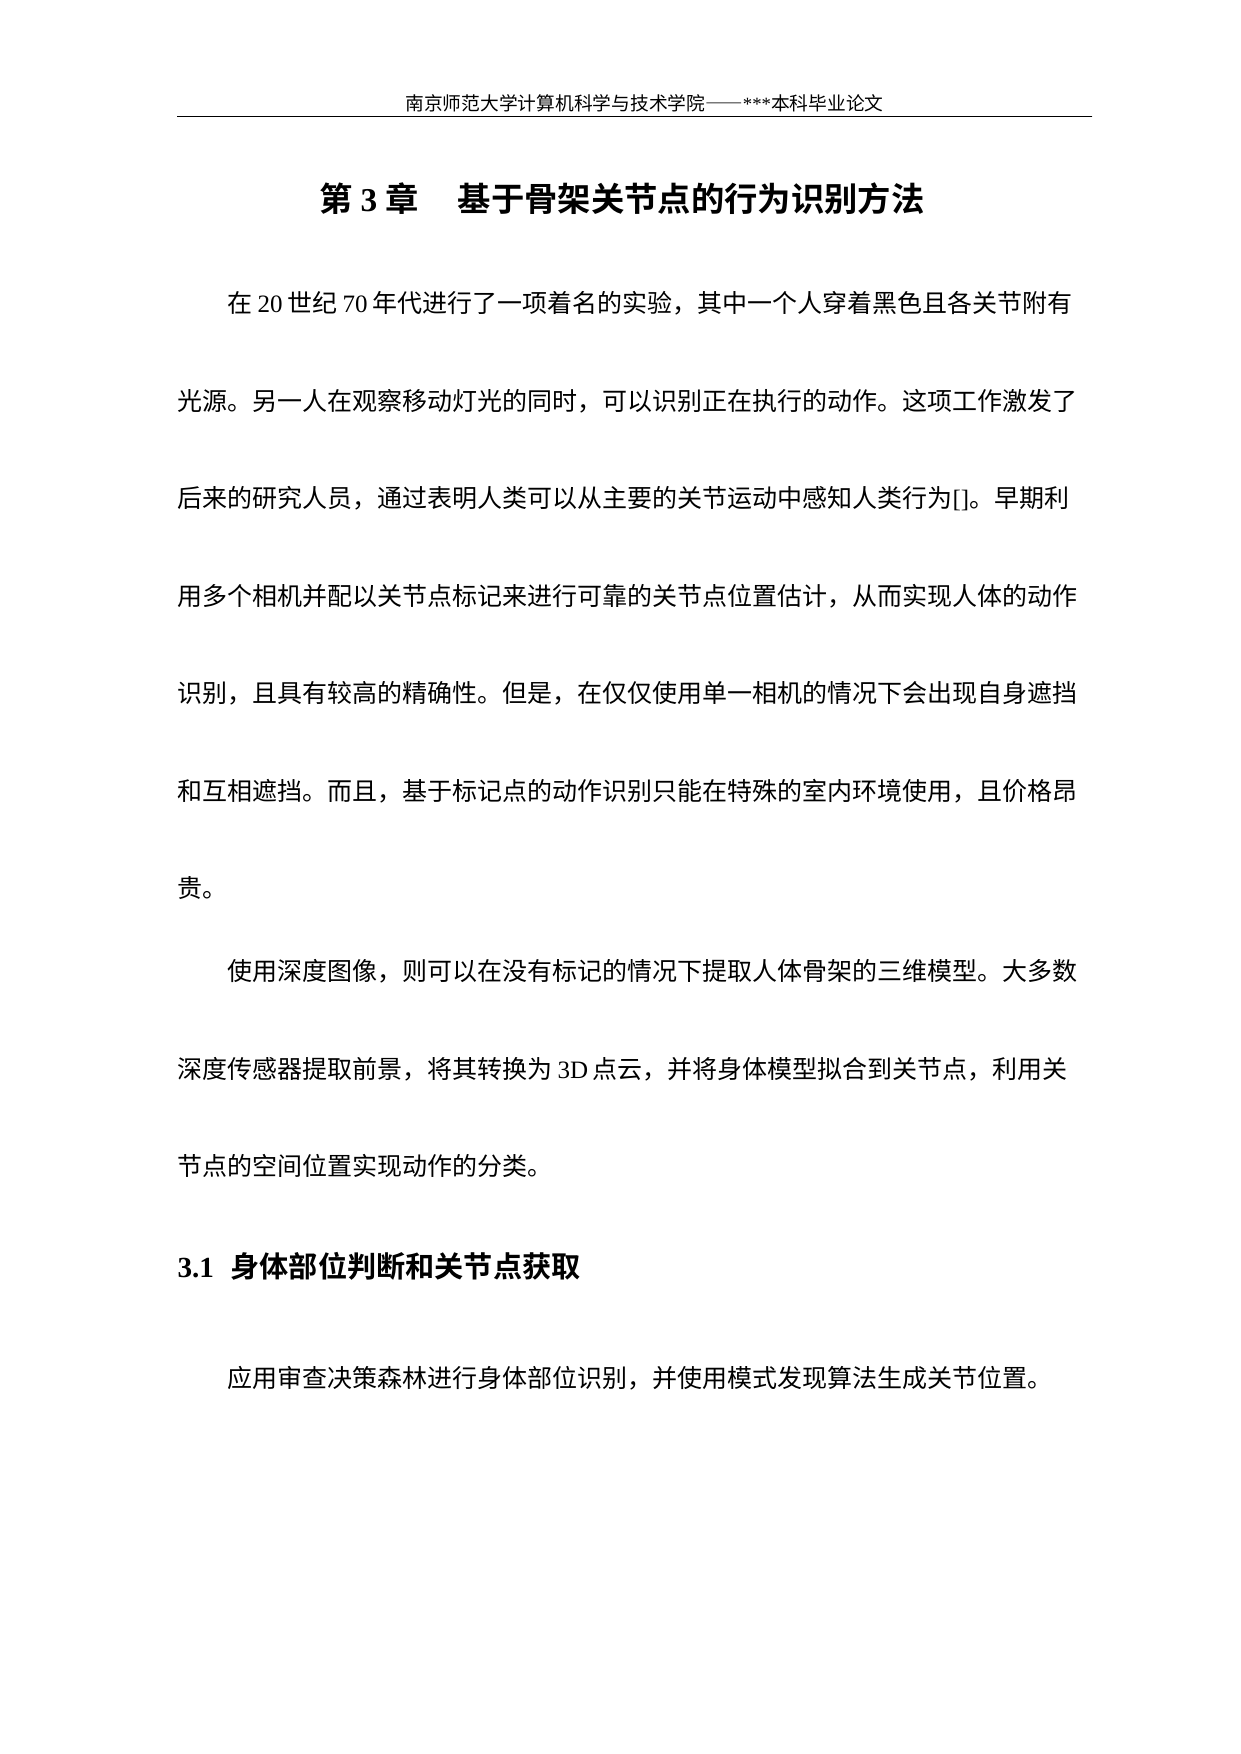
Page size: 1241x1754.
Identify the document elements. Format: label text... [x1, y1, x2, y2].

text 使用深度图像，则可以在没有标记的情况下提取人体骨架的三维模型。大多数深度传感器提取前景，将其转换为3D点云，并将身体模型拟合到关节点，利用关节点的空间位置实现动作的分类。 [177, 937, 1092, 1197]
text 应用审查决策森林进行身体部位识别，并使用模式发现算法生成关节位置。 [177, 1344, 1092, 1409]
subtitle 身体部位判断和关节点获取 [177, 1232, 1092, 1297]
text 在20世纪70年代进行了一项着名的实验，其中一个人穿着黑色且各关节附有光源。另一人在观察移动灯光的同时，可以识别正在执行的动作。这项工作激发了后来的研究人员，通过表明人类可以从主要的关节运动中感知人类行为[]。早期利用多个相机并配以关节点标记来进行可靠的关节点位置估计，从而实现人体的动作识别，且具有较高的精确性。但是，在仅仅使用单一相机的情况下会出现自身遮挡和互相遮挡。而且，基于标记点的动作识别只能在特殊的室内环境使用，且价格昂贵。 [177, 269, 1092, 919]
subtitle 基于骨架关节点的行为识别方法 [201, 164, 1092, 229]
